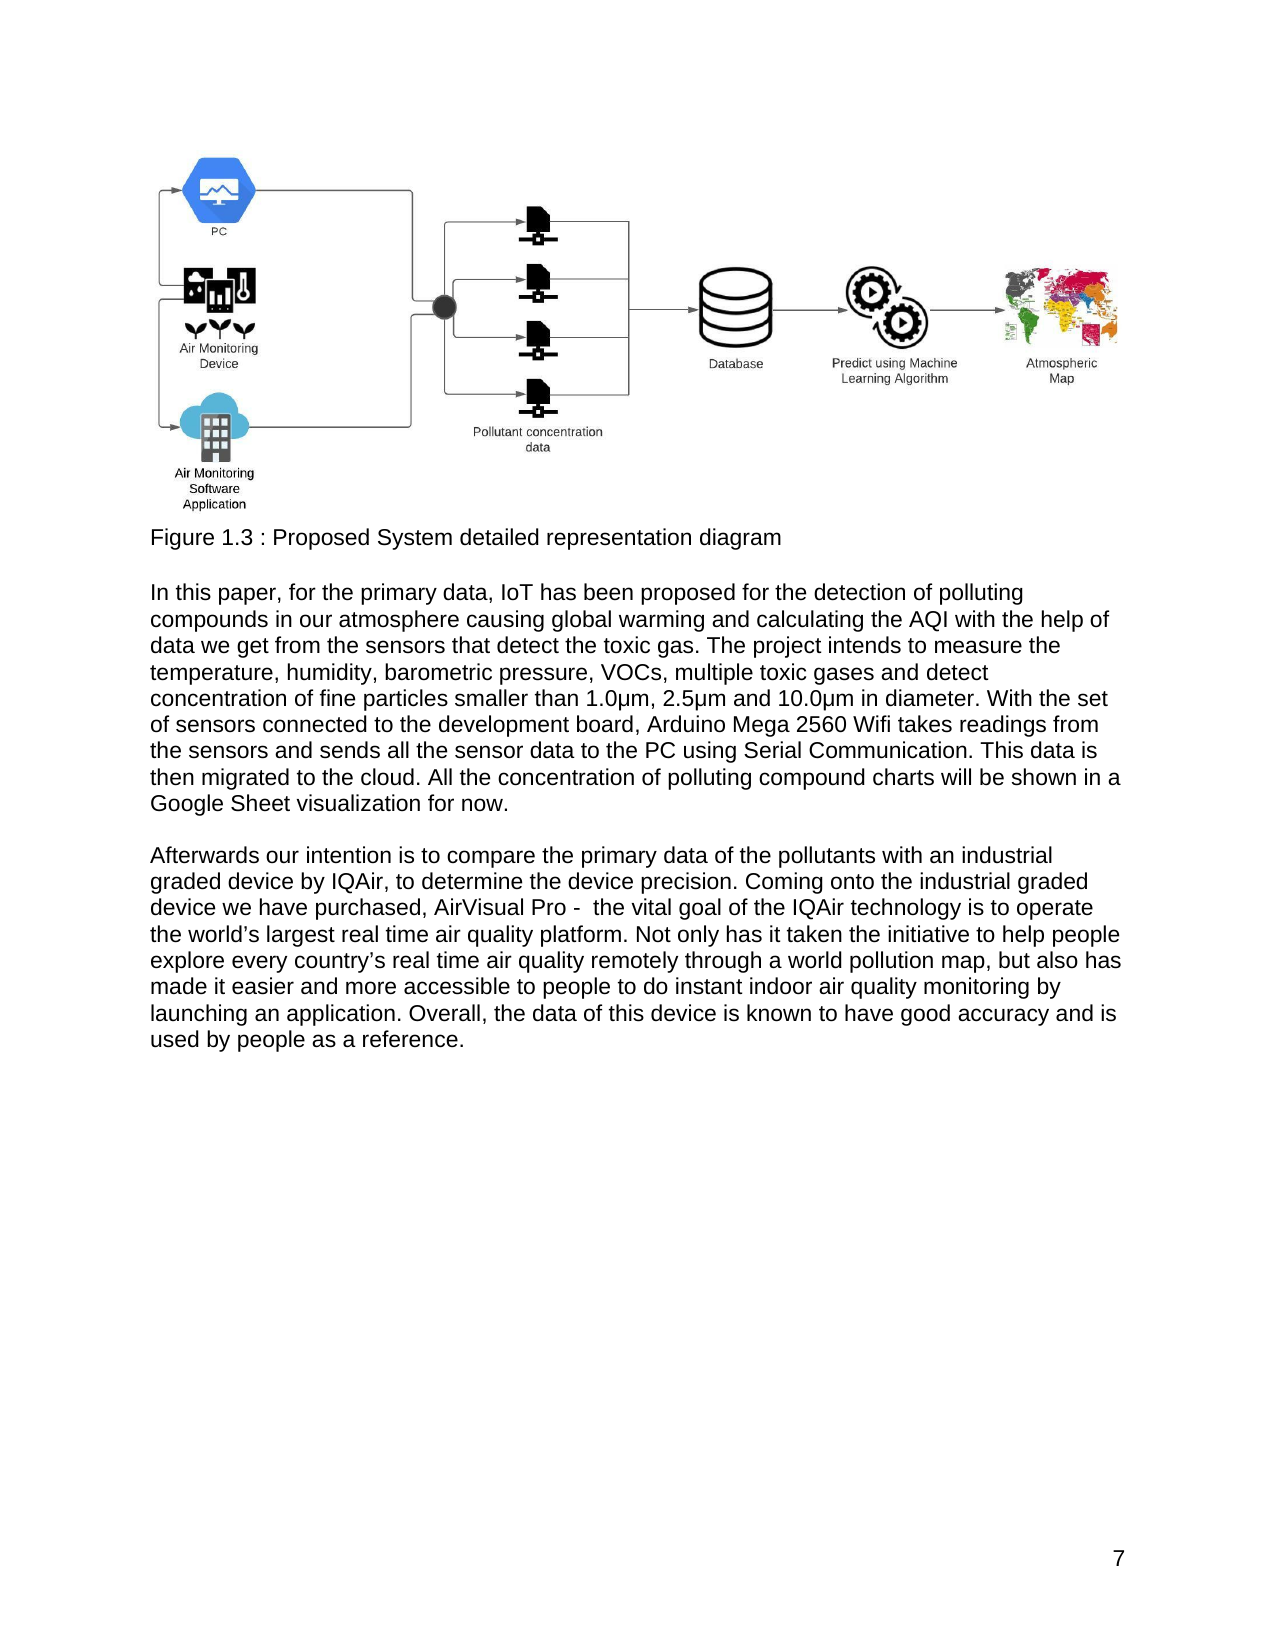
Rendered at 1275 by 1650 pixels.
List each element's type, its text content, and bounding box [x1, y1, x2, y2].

picture [150, 150, 1125, 521]
text Afterwards our intention is to compare the primary data of the pollutants with an industrial graded device by IQAir, to determine the device precision. Coming onto the industrial graded device we have purchased, AirVisual Pro - the vital goal of the IQAir technology is to operate the world’s largest real time air quality platform. Not only has it taken the initiative to help people explore every country’s real time air quality remotely through a world pollution map, but also has made it easier and more accessible to people to do instant indoor air quality monitoring by launching an application. Overall, the data of this device is known to have good accuracy and is used by people as a reference. [150, 842, 1125, 1052]
text In this paper, for the primary data, IoT has been proposed for the detection of polluting compounds in our atmosphere causing global warming and calculating the AQI with the help of data we get from the sensors that detect the toxic gas. The project intends to measure the temperature, humidity, barometric pressure, VOCs, multiple toxic gases and detect concentration of fine particles smaller than 1.0μm, 2.5μm and 10.0μm in diameter. With the set of sensors connected to the development board, Arduino Mega 2560 Wifi takes readings from the sensors and sends all the sensor data to the PC using Serial Communication. This data is then migrated to the cloud. All the concentration of polluting compound charts will be shown in a Google Sheet visualization for now. [150, 579, 1125, 817]
text Figure 1.3 : Proposed System detailed representation diagram [150, 521, 1125, 551]
